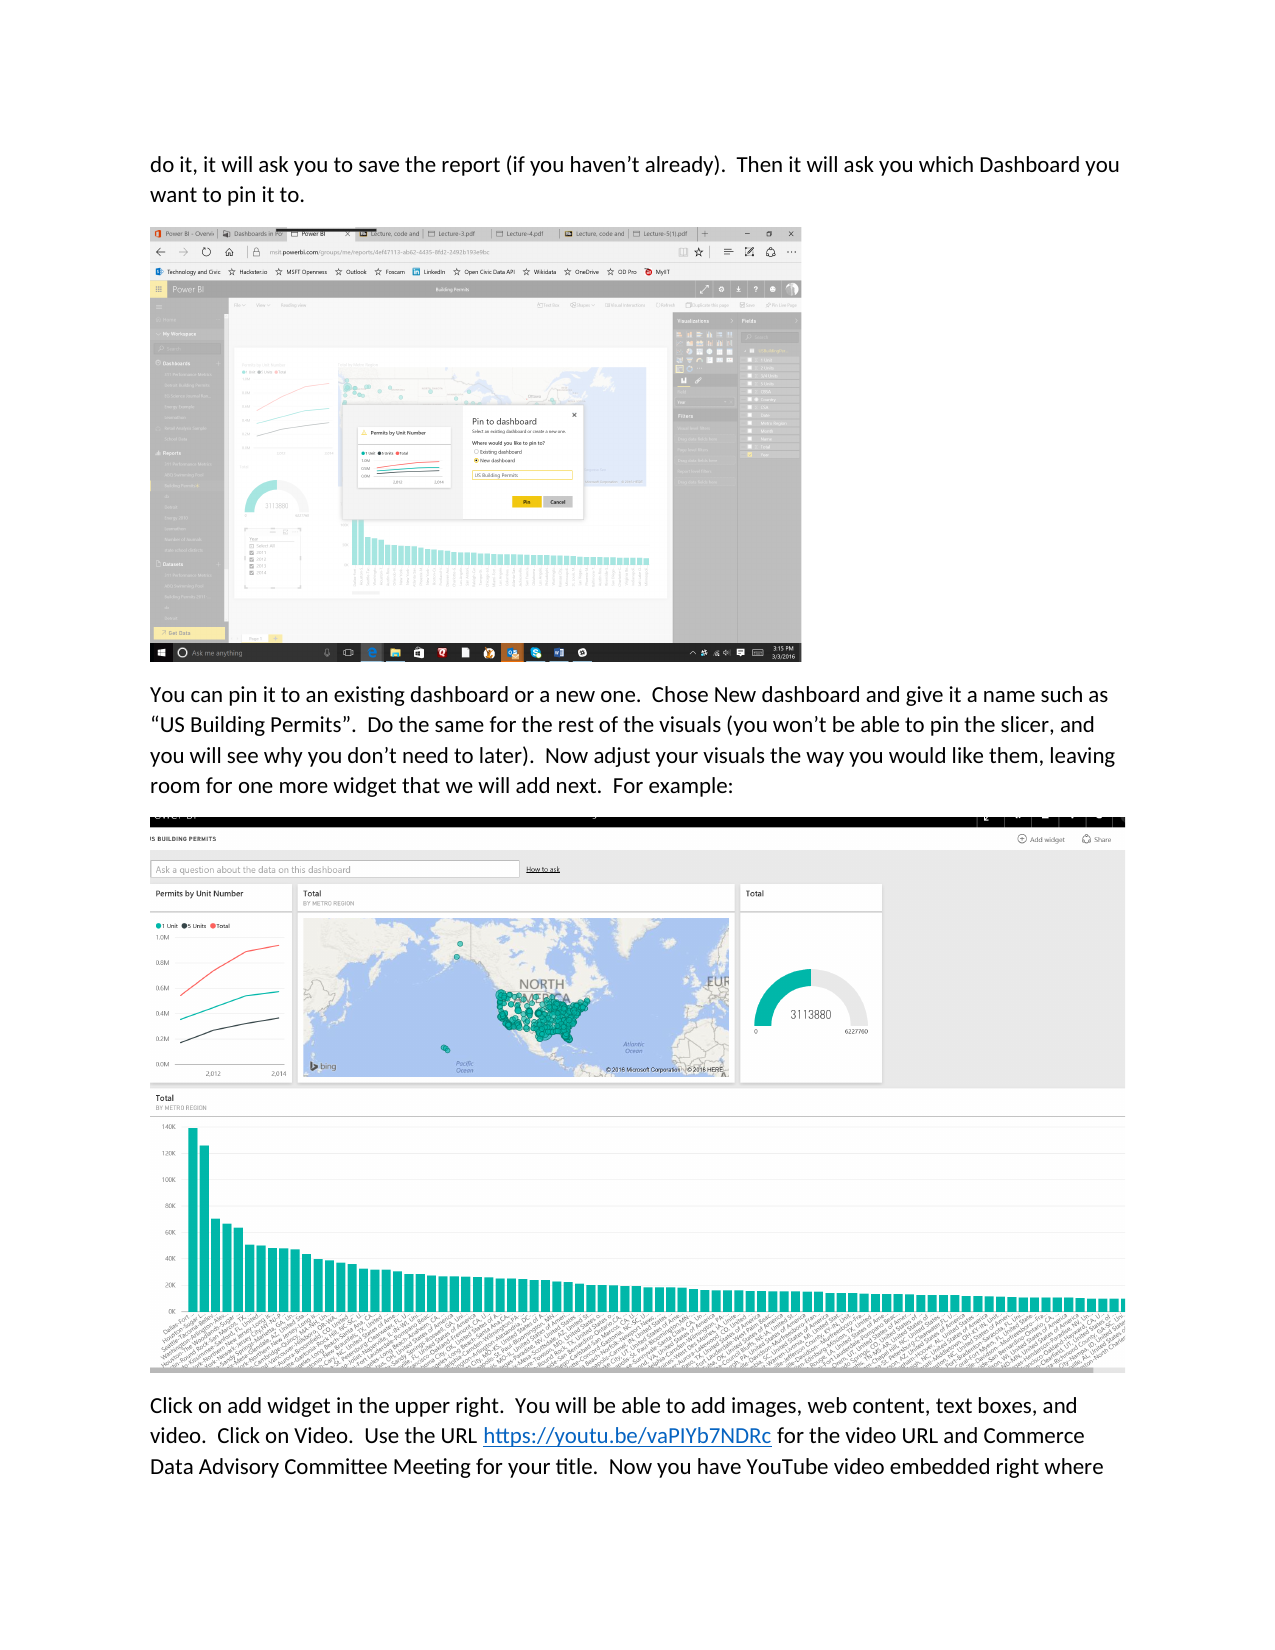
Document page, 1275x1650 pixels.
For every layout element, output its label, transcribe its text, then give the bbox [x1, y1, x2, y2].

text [150, 150, 1125, 208]
text You can pin it to an existing dashboard or a new one. Chose New dashboard and give it a name such as “US Building Permits”. Do the same for the rest of the visuals (you won’t be able to pin the slicer, and you will see why you don’t need to later). Now adjust your visuals the way you would like them, leaving room for one more widget that we will add next. For example: [150, 680, 1125, 799]
picture [150, 227, 802, 662]
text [150, 1391, 1125, 1480]
picture [150, 817, 1125, 1373]
